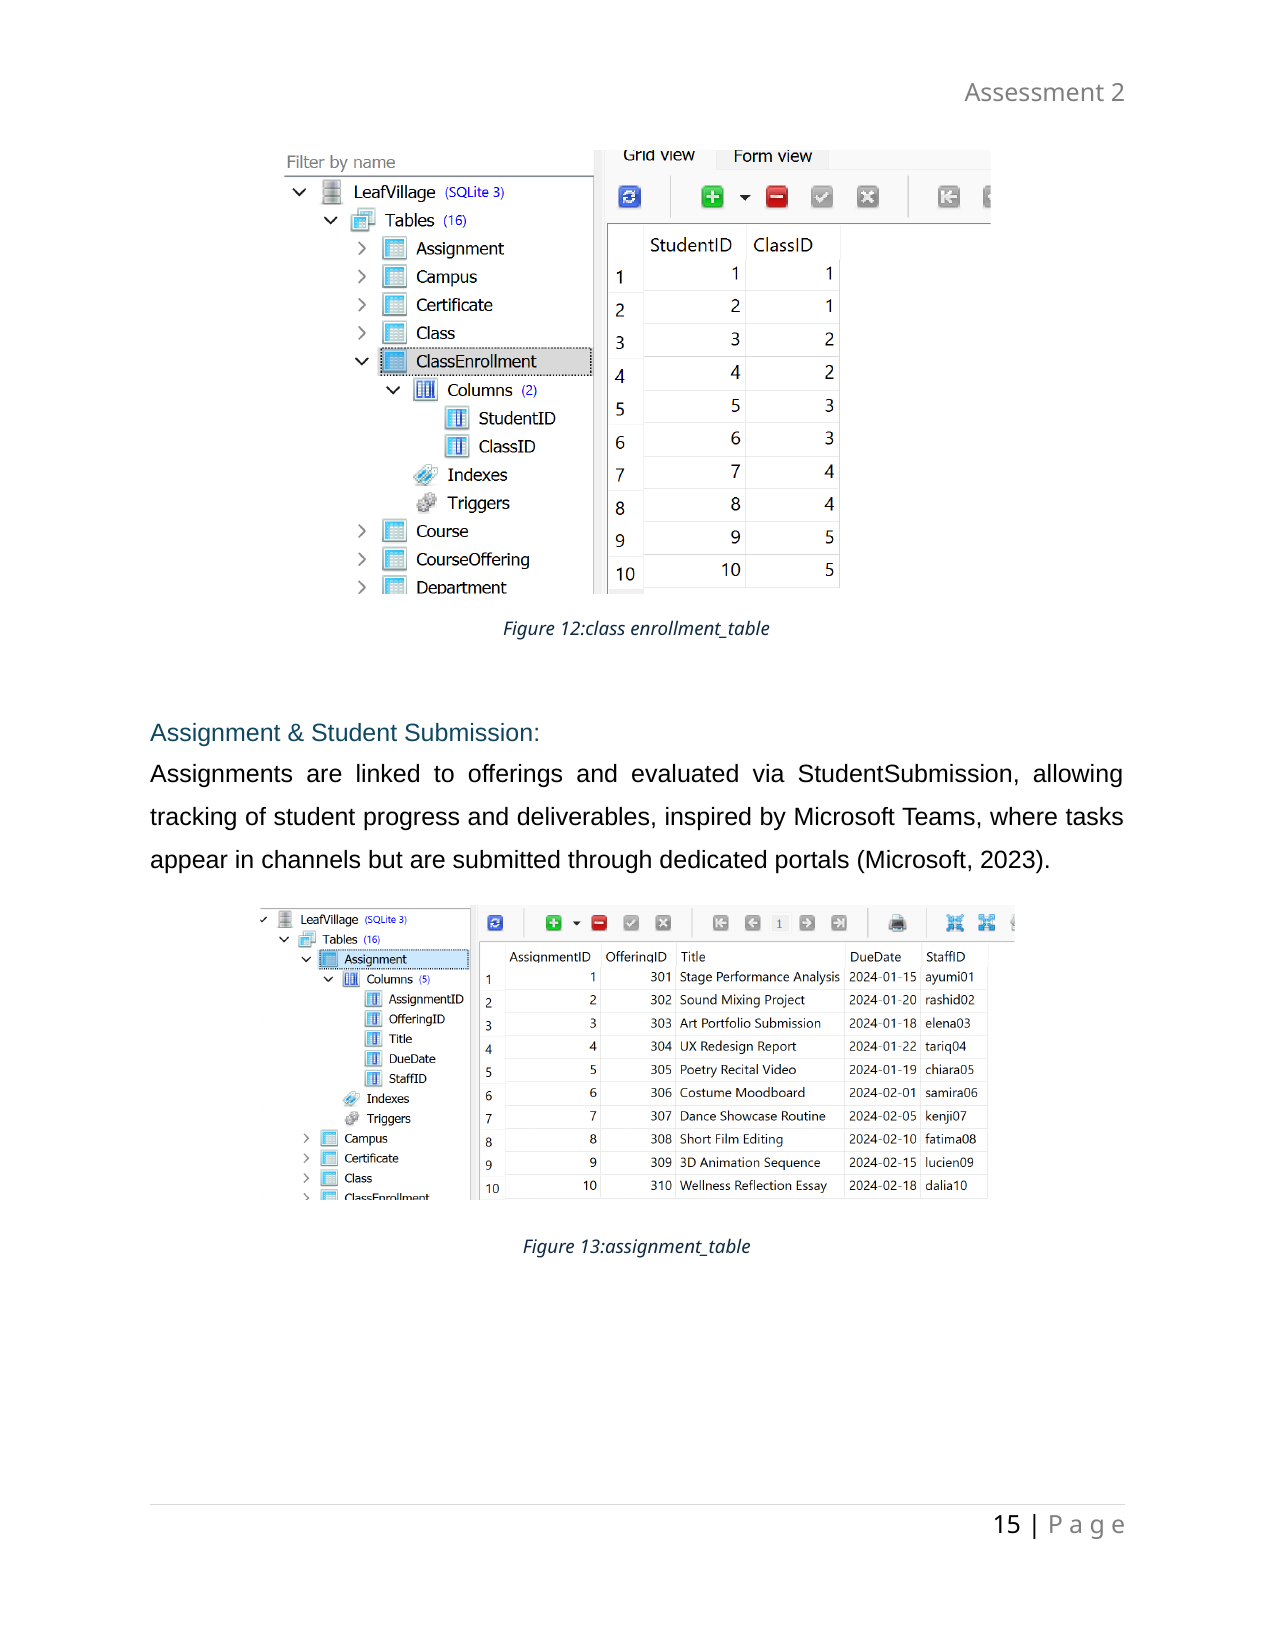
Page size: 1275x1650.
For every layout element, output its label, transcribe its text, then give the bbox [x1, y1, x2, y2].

picture [284, 150, 991, 594]
text Assignments are linked to offerings and evaluated via StudentSubmission, allowing tracking of student progress and deliverables, inspired by Microsoft Teams, where tasks appear in channels but are submitted through dedicated portals (Microsoft, 2023). [150, 759, 1125, 874]
subtitle Assignment & Student Submission: [150, 718, 1125, 746]
text Figure 13:assignment_table [150, 1233, 1125, 1259]
picture [260, 905, 1015, 1200]
text Figure 12:class enrollment_table [150, 616, 1125, 641]
